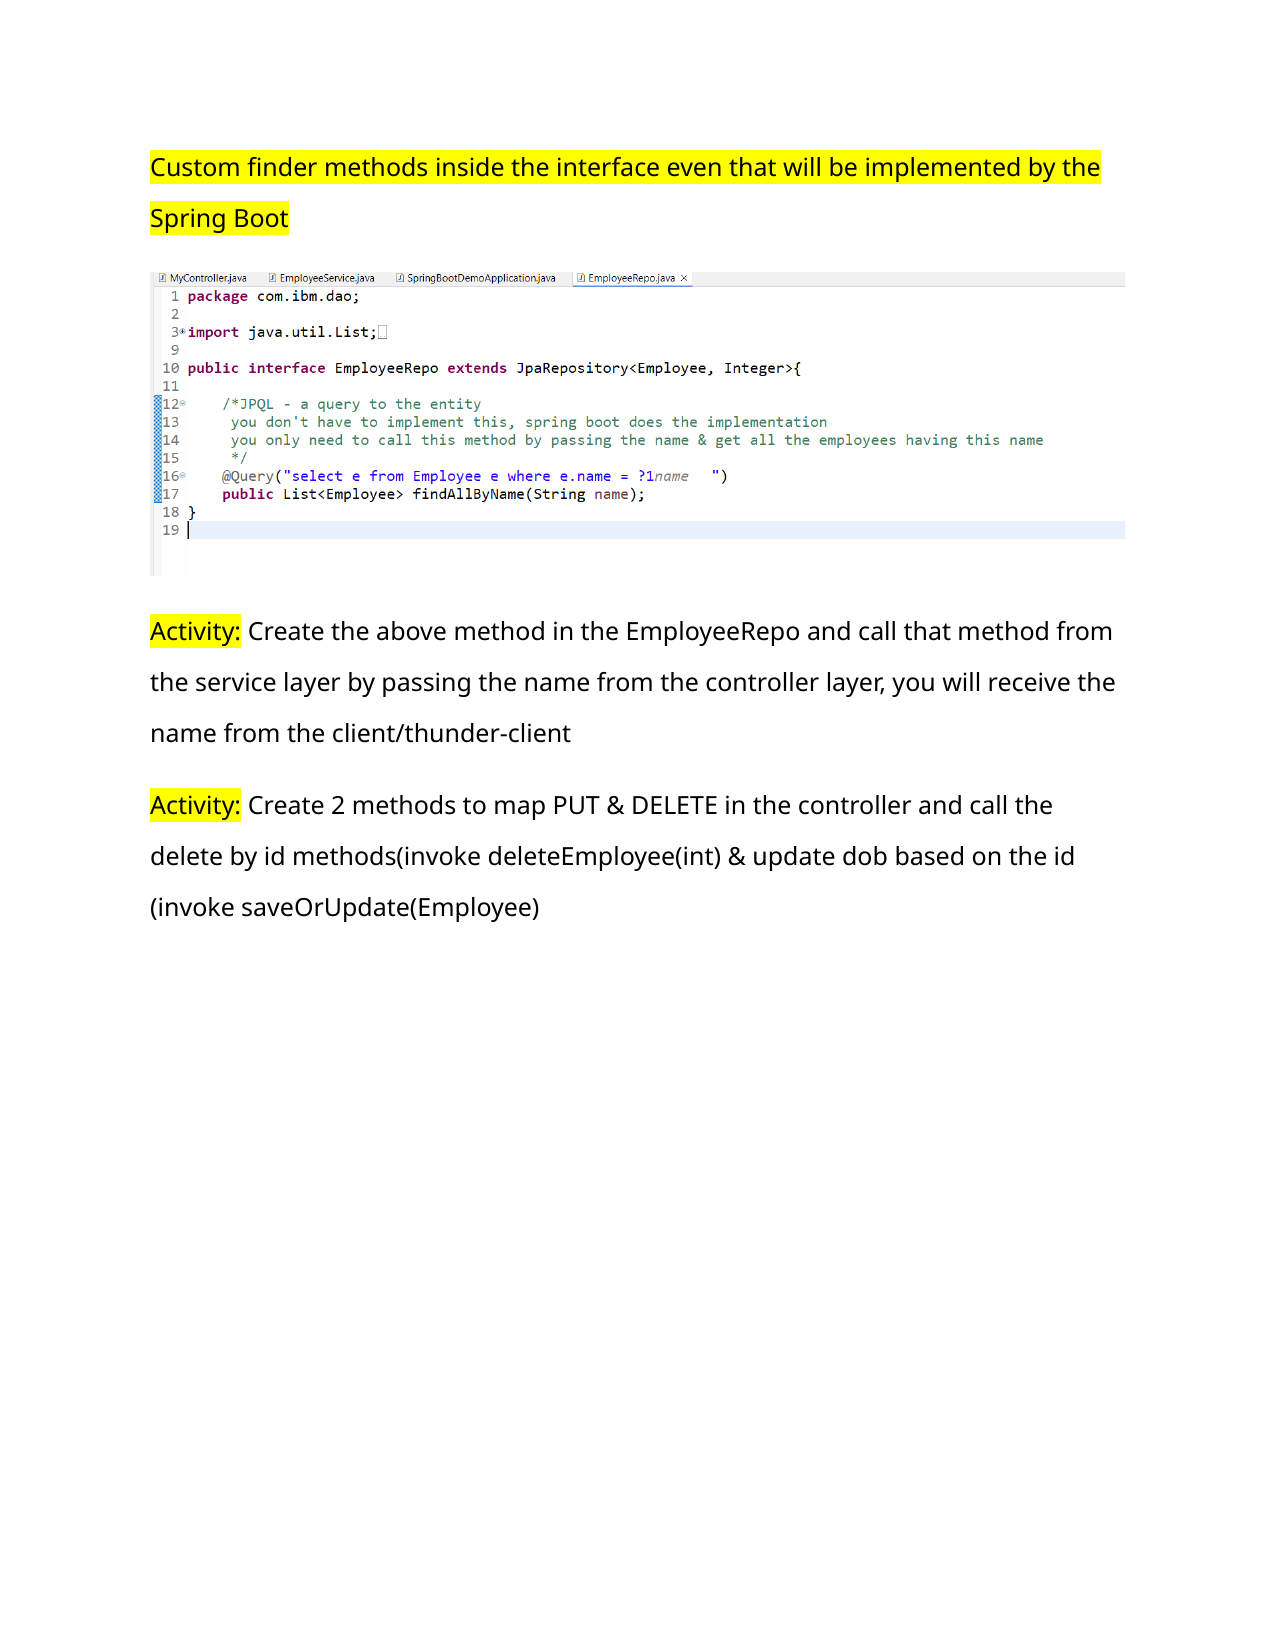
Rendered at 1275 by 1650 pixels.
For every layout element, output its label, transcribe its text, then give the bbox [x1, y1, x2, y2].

text Activity: Create the above method in the EmployeeRepo and call that method from the service layer by passing the name from the controller layer, you will receive the name from the client/thunder-client [150, 614, 1125, 750]
text Activity: Create 2 methods to map PUT & DELETE in the controller and call the delete by id methods(invoke deleteEmployee(int) & update dob based on the id (invoke saveOrUpdate(Employee) [150, 788, 1125, 924]
picture [150, 272, 1125, 576]
text Custom finder methods inside the interface even that will be implemented by the Spring Boot [150, 150, 1125, 235]
